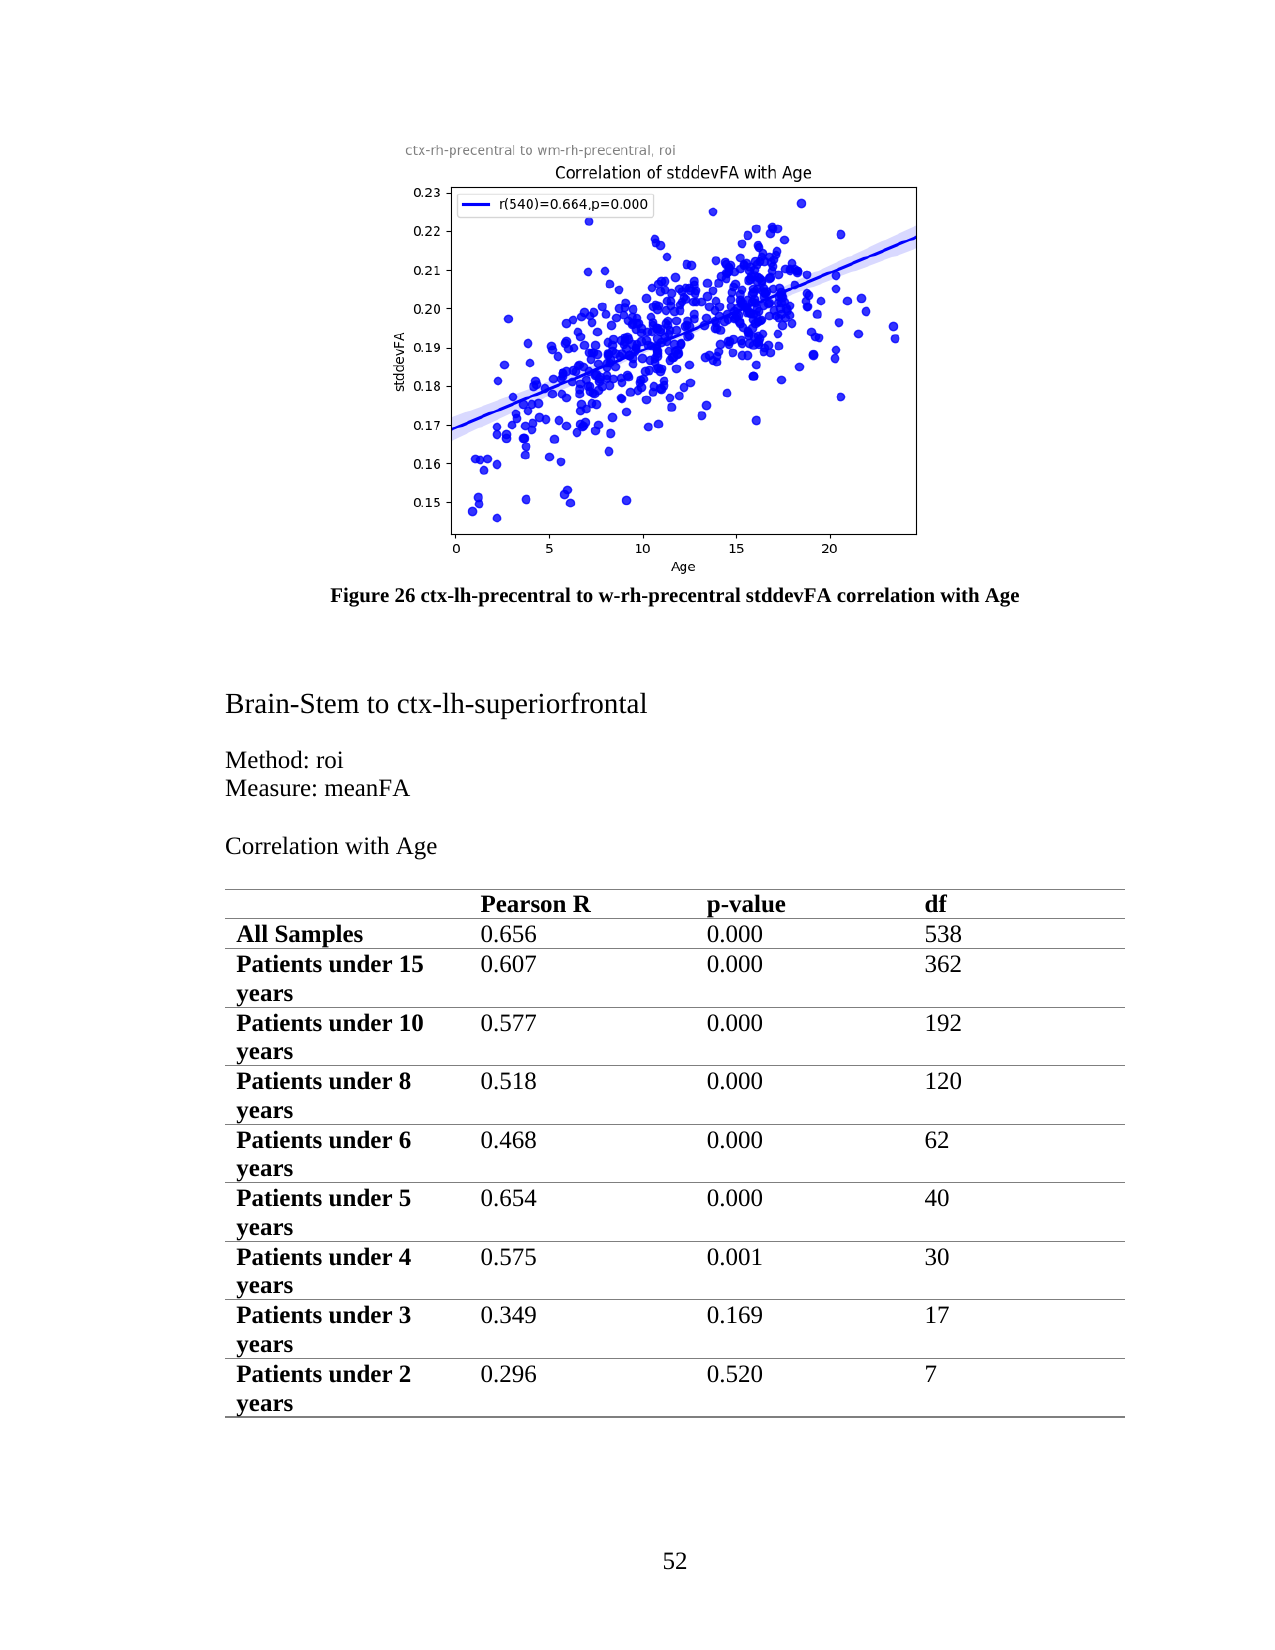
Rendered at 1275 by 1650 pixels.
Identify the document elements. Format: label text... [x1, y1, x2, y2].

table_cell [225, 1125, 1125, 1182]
text Correlation with Age [225, 831, 1125, 860]
picture [375, 132, 976, 583]
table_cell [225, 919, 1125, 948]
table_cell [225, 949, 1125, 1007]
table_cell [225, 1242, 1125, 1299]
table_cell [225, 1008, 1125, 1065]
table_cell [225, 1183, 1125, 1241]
text Measure: meanFA [225, 773, 1125, 802]
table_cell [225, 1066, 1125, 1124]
text Figure 26 ctx-lh-precentral to w-rh-precentral stddevFA correlation with Age [225, 583, 1125, 607]
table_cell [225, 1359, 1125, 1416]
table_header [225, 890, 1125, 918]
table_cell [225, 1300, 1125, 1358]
subtitle Brain-Stem to ctx-lh-superiorfrontal [225, 686, 1125, 720]
text Method: roi [225, 745, 1125, 773]
